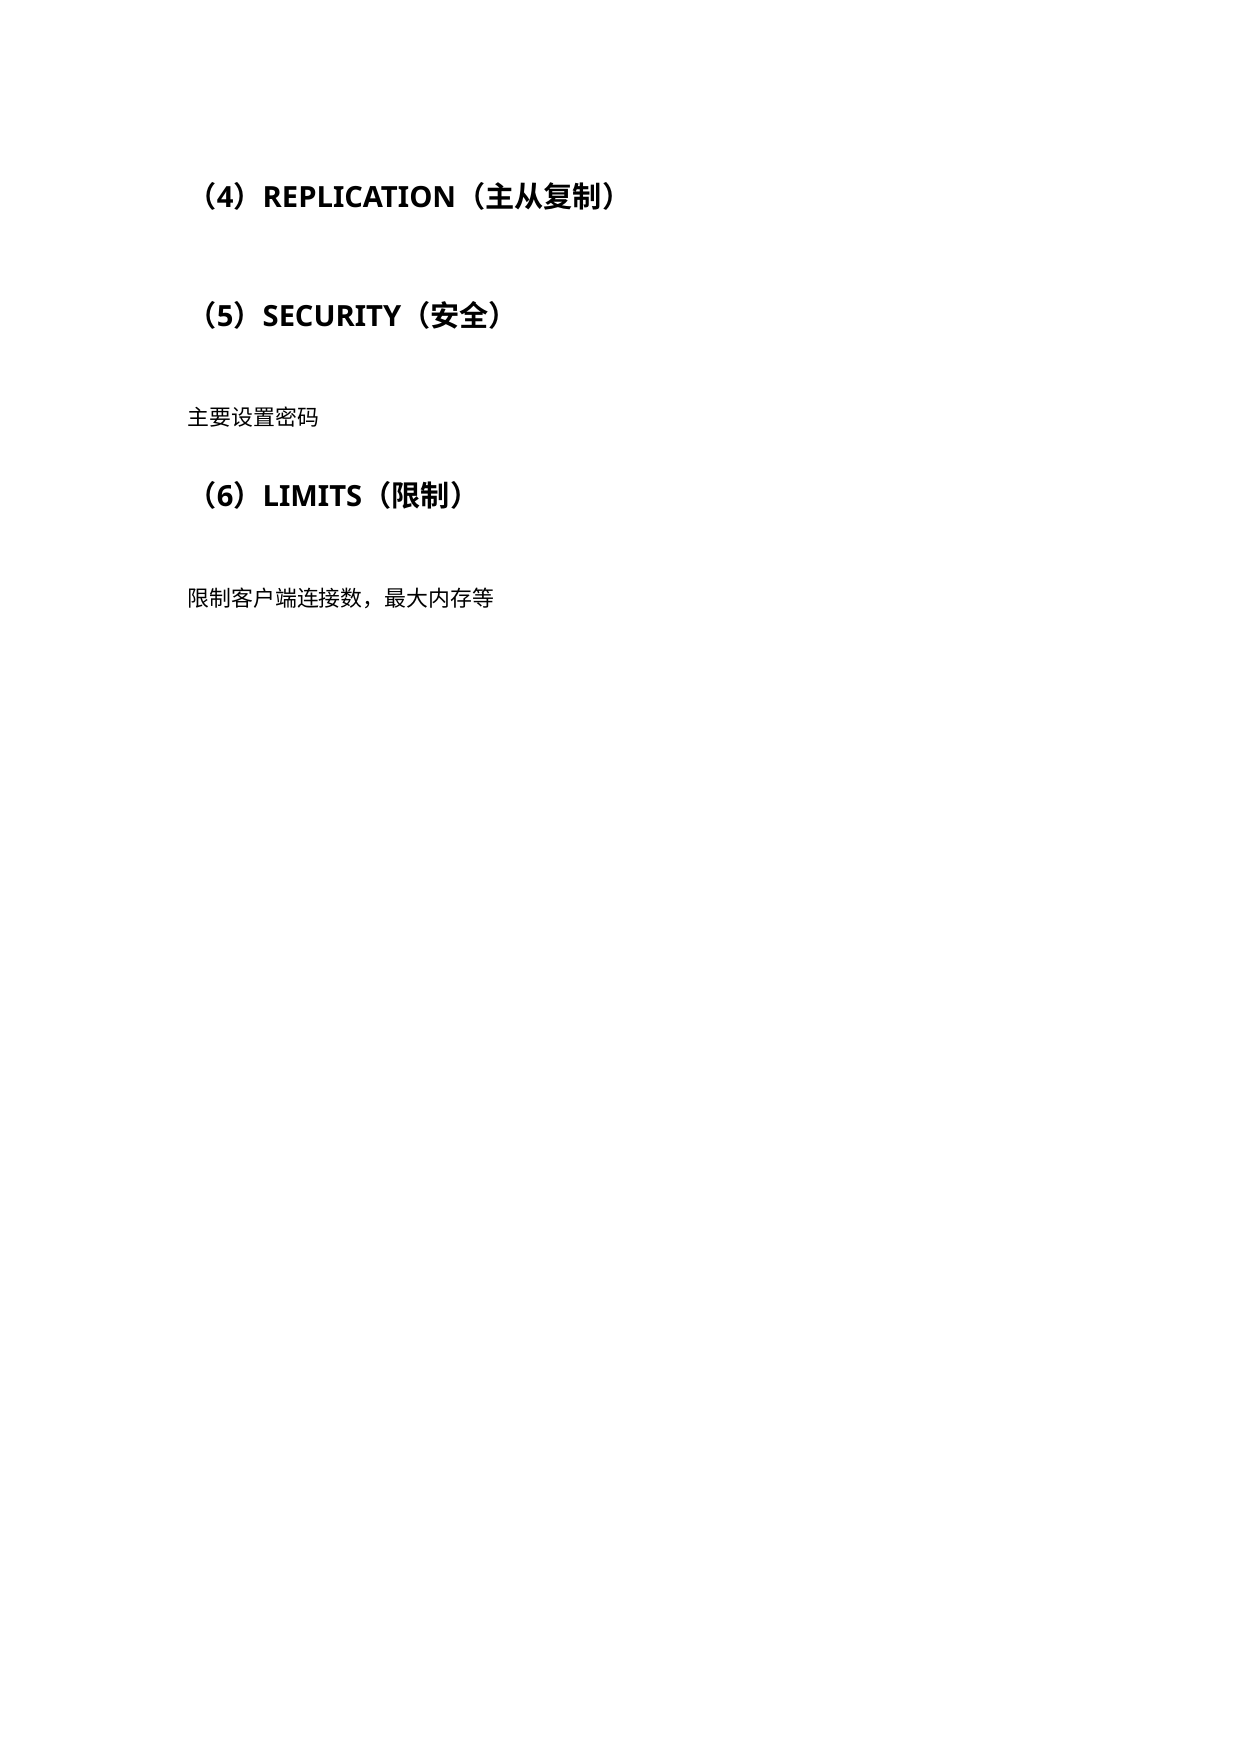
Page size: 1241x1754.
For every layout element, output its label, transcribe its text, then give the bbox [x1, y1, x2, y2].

subtitle （6）LIMITS（限制） [187, 461, 1053, 526]
subtitle （4）REPLICATION（主从复制） [187, 162, 1053, 227]
subtitle （5）SECURITY（安全） [187, 281, 1053, 346]
text 限制客户端连接数，最大内存等 [187, 580, 1053, 613]
text 主要设置密码 [187, 400, 1053, 432]
